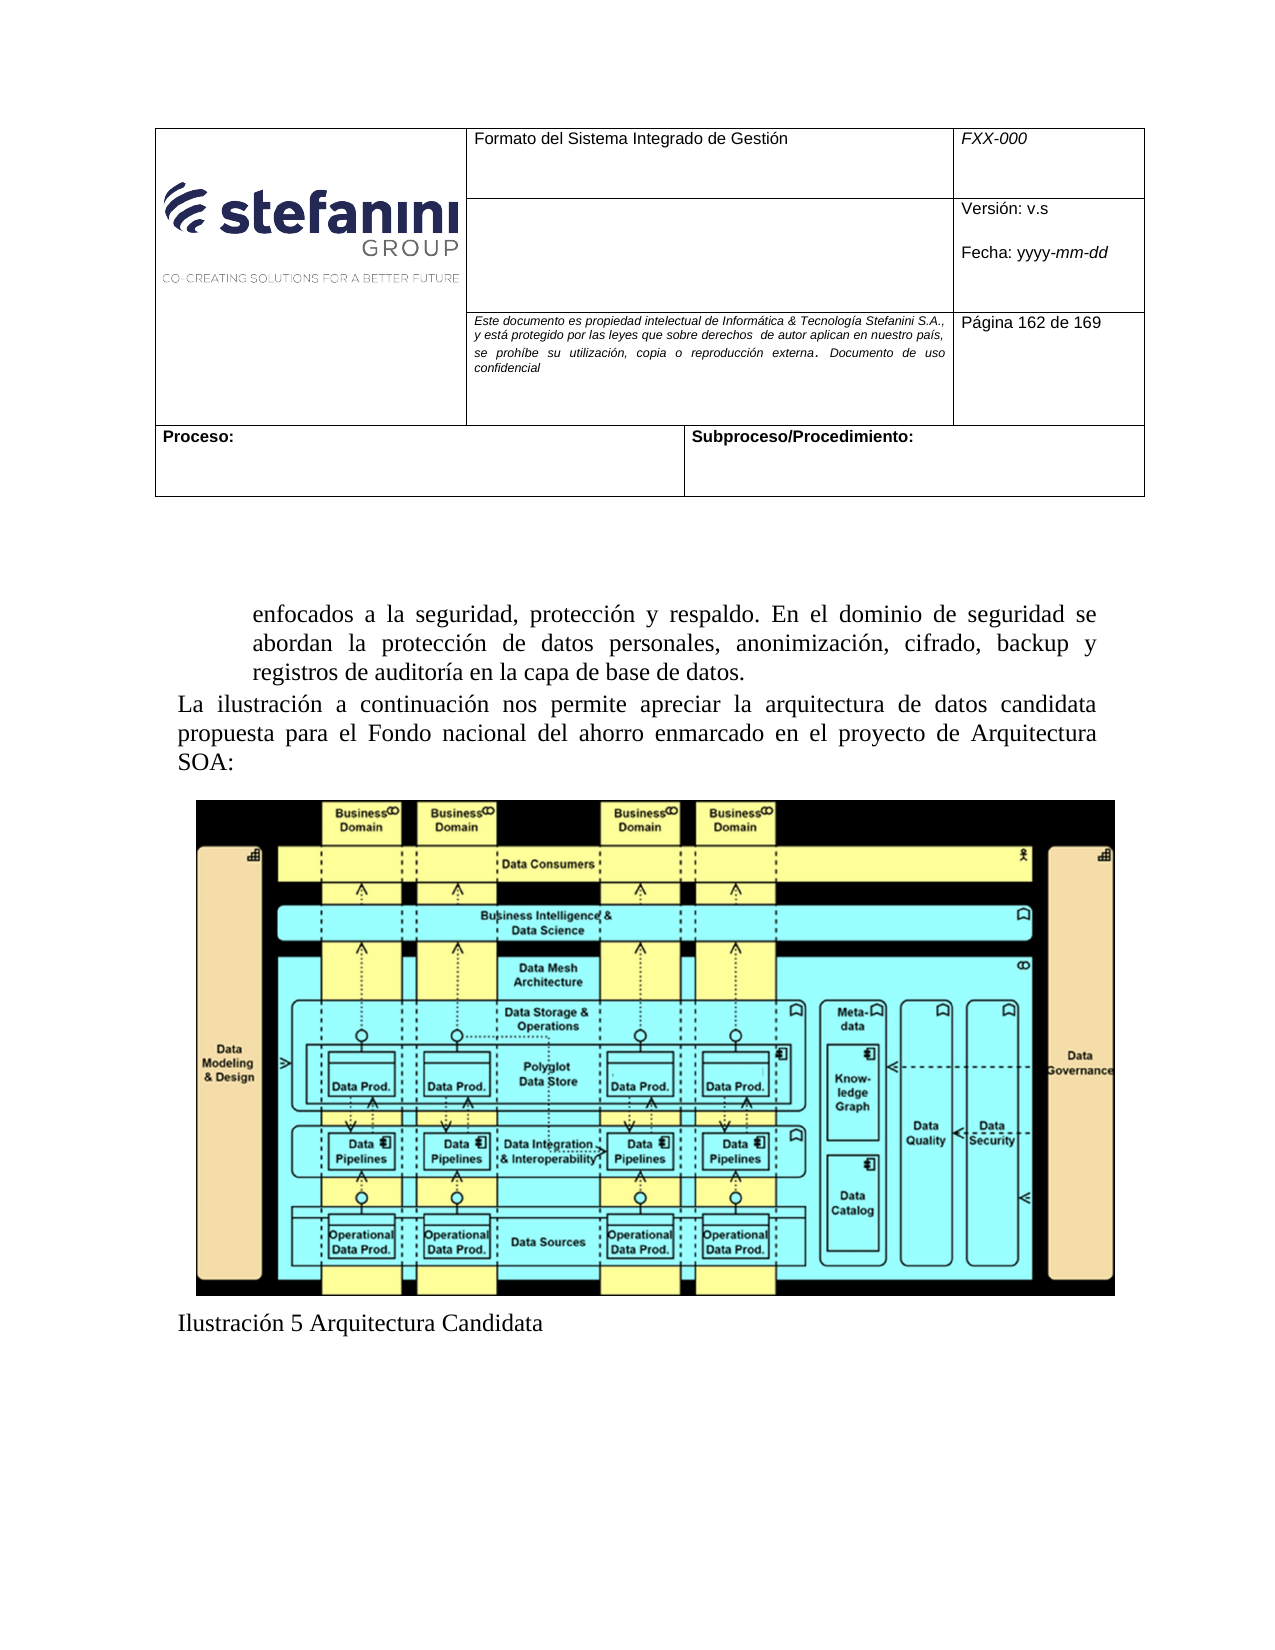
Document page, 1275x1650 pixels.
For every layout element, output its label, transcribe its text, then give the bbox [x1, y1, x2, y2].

list Seguridad: Esta capacidad se encuentra alineada al domino de seguridad de la arquitectura empresarial del FNA. En esta se deben abordar capacidades de datos enfocados a la seguridad, protección y respaldo. En el dominio de seguridad se abordan la protección de datos personales, anonimización, cifrado, backup y registros de auditoría en la capa de base de datos. [202, 599, 1098, 686]
picture [196, 800, 1115, 1296]
text La ilustración a continuación nos permite apreciar la arquitectura de datos candidata propuesta para el Fondo nacional del ahorro enmarcado en el proyecto de Arquitectura SOA: [177, 689, 1098, 776]
picture [162, 182, 460, 286]
text Ilustración 5 Arquitectura Candidata [177, 1308, 1098, 1336]
